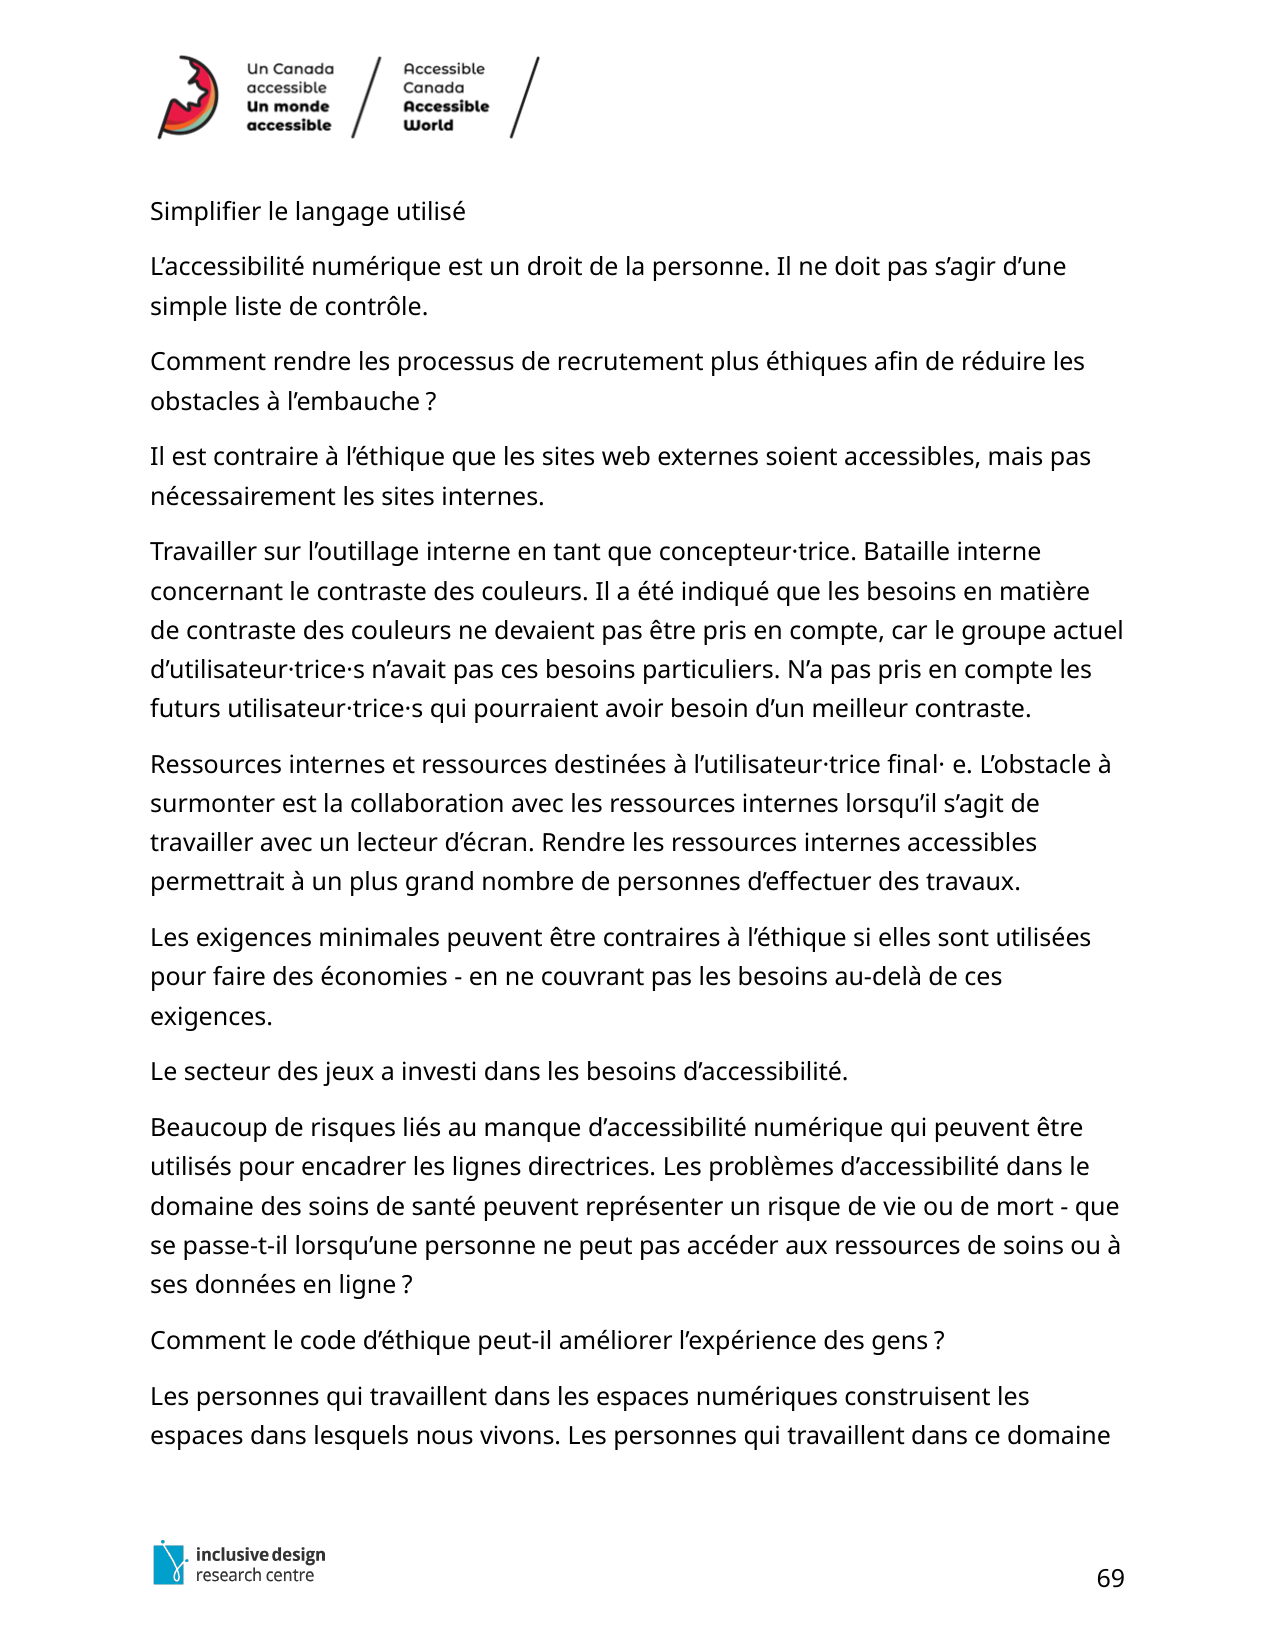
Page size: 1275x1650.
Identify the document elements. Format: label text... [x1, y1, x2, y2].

text Ressources internes et ressources destinées à l’utilisateur·trice final· e. L’obstacle à surmonter est la collaboration avec les ressources internes lorsqu’il s’agit de travailler avec un lecteur d’écran. Rendre les ressources internes accessibles permettrait à un plus grand nombre de personnes d’effectuer des travaux. [150, 746, 1125, 898]
text Les exigences minimales peuvent être contraires à l’éthique si elles sont utilisées pour faire des économies - en ne couvrant pas les besoins au-delà de ces exigences. [150, 920, 1125, 1032]
picture [150, 1538, 340, 1601]
text Il est contraire à l’éthique que les sites web externes soient accessibles, mais pas nécessairement les sites internes. [150, 439, 1125, 512]
text Comment le code d’éthique peut-il améliorer l’expérience des gens ? [150, 1322, 1125, 1356]
text L’accessibilité numérique est un droit de la personne. Il ne doit pas s’agir d’une simple liste de contrôle. [150, 249, 1125, 322]
text Travailler sur l’outillage interne en tant que concepteur·trice. Bataille interne concernant le contraste des couleurs. Il a été indiqué que les besoins en matière de contraste des couleurs ne devaient pas être pris en compte, car le groupe actuel d’utilisateur·trice·s n’avait pas ces besoins particuliers. N’a pas pris en compte les futurs utilisateur·trice·s qui pourraient avoir besoin d’un meilleur contraste. [150, 534, 1125, 725]
text Beaucoup de risques liés au manque d’accessibilité numérique qui peuvent être utilisés pour encadrer les lignes directrices. Les problèmes d’accessibilité dans le domaine des soins de santé peuvent représenter un risque de vie ou de mort - que se passe-t-il lorsqu’une personne ne peut pas accéder aux ressources de soins ou à ses données en ligne ? [150, 1110, 1125, 1301]
text Simplifier le langage utilisé [150, 193, 1125, 227]
picture [150, 48, 547, 147]
text Comment rendre les processus de recrutement plus éthiques afin de réduire les obstacles à l’embauche ? [150, 344, 1125, 417]
text Le secteur des jeux a investi dans les besoins d’accessibilité. [150, 1054, 1125, 1088]
